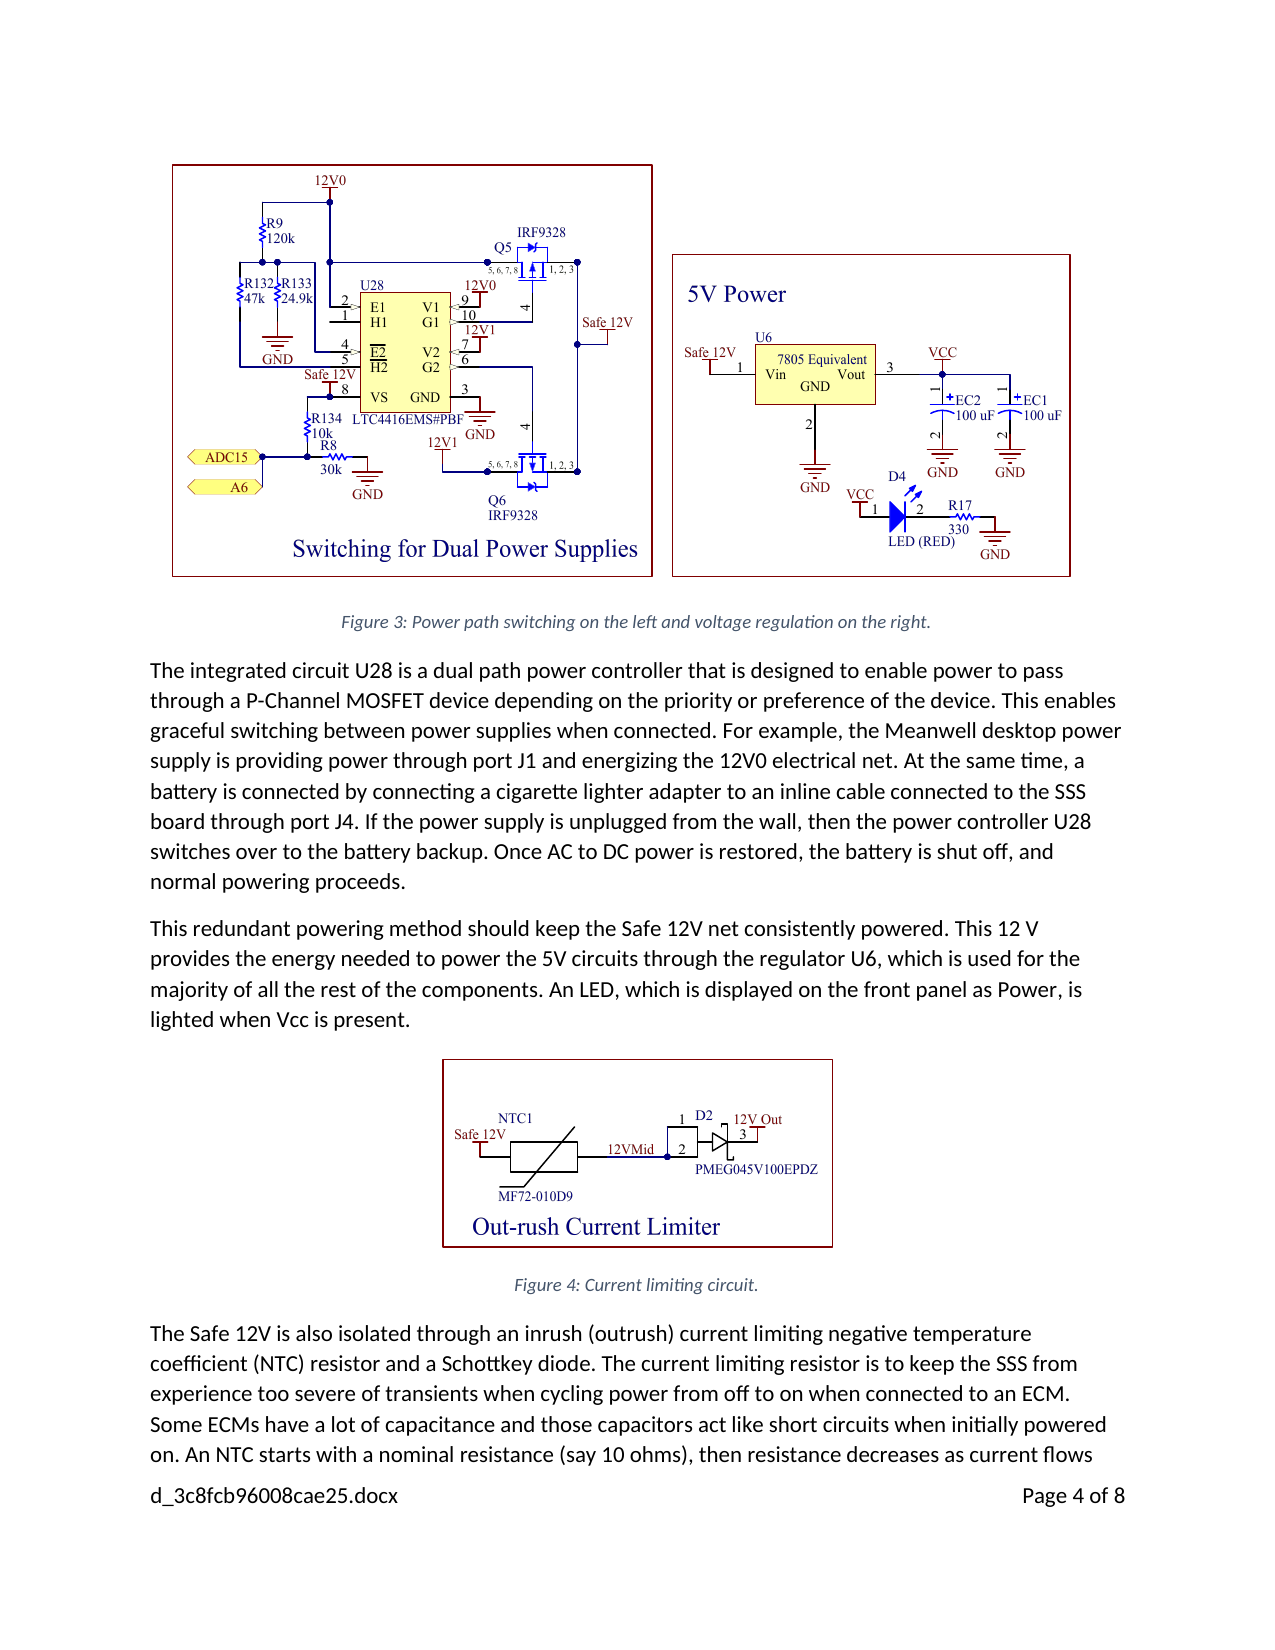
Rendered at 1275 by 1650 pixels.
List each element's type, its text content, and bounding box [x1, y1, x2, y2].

text This redundant powering method should keep the Safe 12V net consistently powered. This 12 V provides the energy needed to power the 5V circuits through the regulator U6, which is used for the majority of all the rest of the components. An LED, which is displayed on the front panel as Power, is lighted when Vcc is present. [150, 914, 1125, 1033]
text Figure 3: Power path switching on the left and voltage regulation on the right. [150, 611, 1125, 633]
text The integrated circuit U28 is a dual path power controller that is designed to enable power to pass through a P-Channel MOSFET device depending on the priority or preference of the device. This enables graceful switching between power supplies when connected. For example, the Meanwell desktop power supply is providing power through port J1 and energizing the 12V0 electrical net. At the same time, a battery is connected by connecting a cigarette lighter adapter to an inline cable connected to the SSS board through port J4. If the power supply is unplugged from the wall, then the power controller U28 switches over to the battery backup. Once AC to DC power is restored, the battery is shut off, and normal powering proceeds. [150, 656, 1125, 896]
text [150, 1319, 1125, 1468]
text Figure 4: Current limiting circuit. [150, 1273, 1125, 1296]
